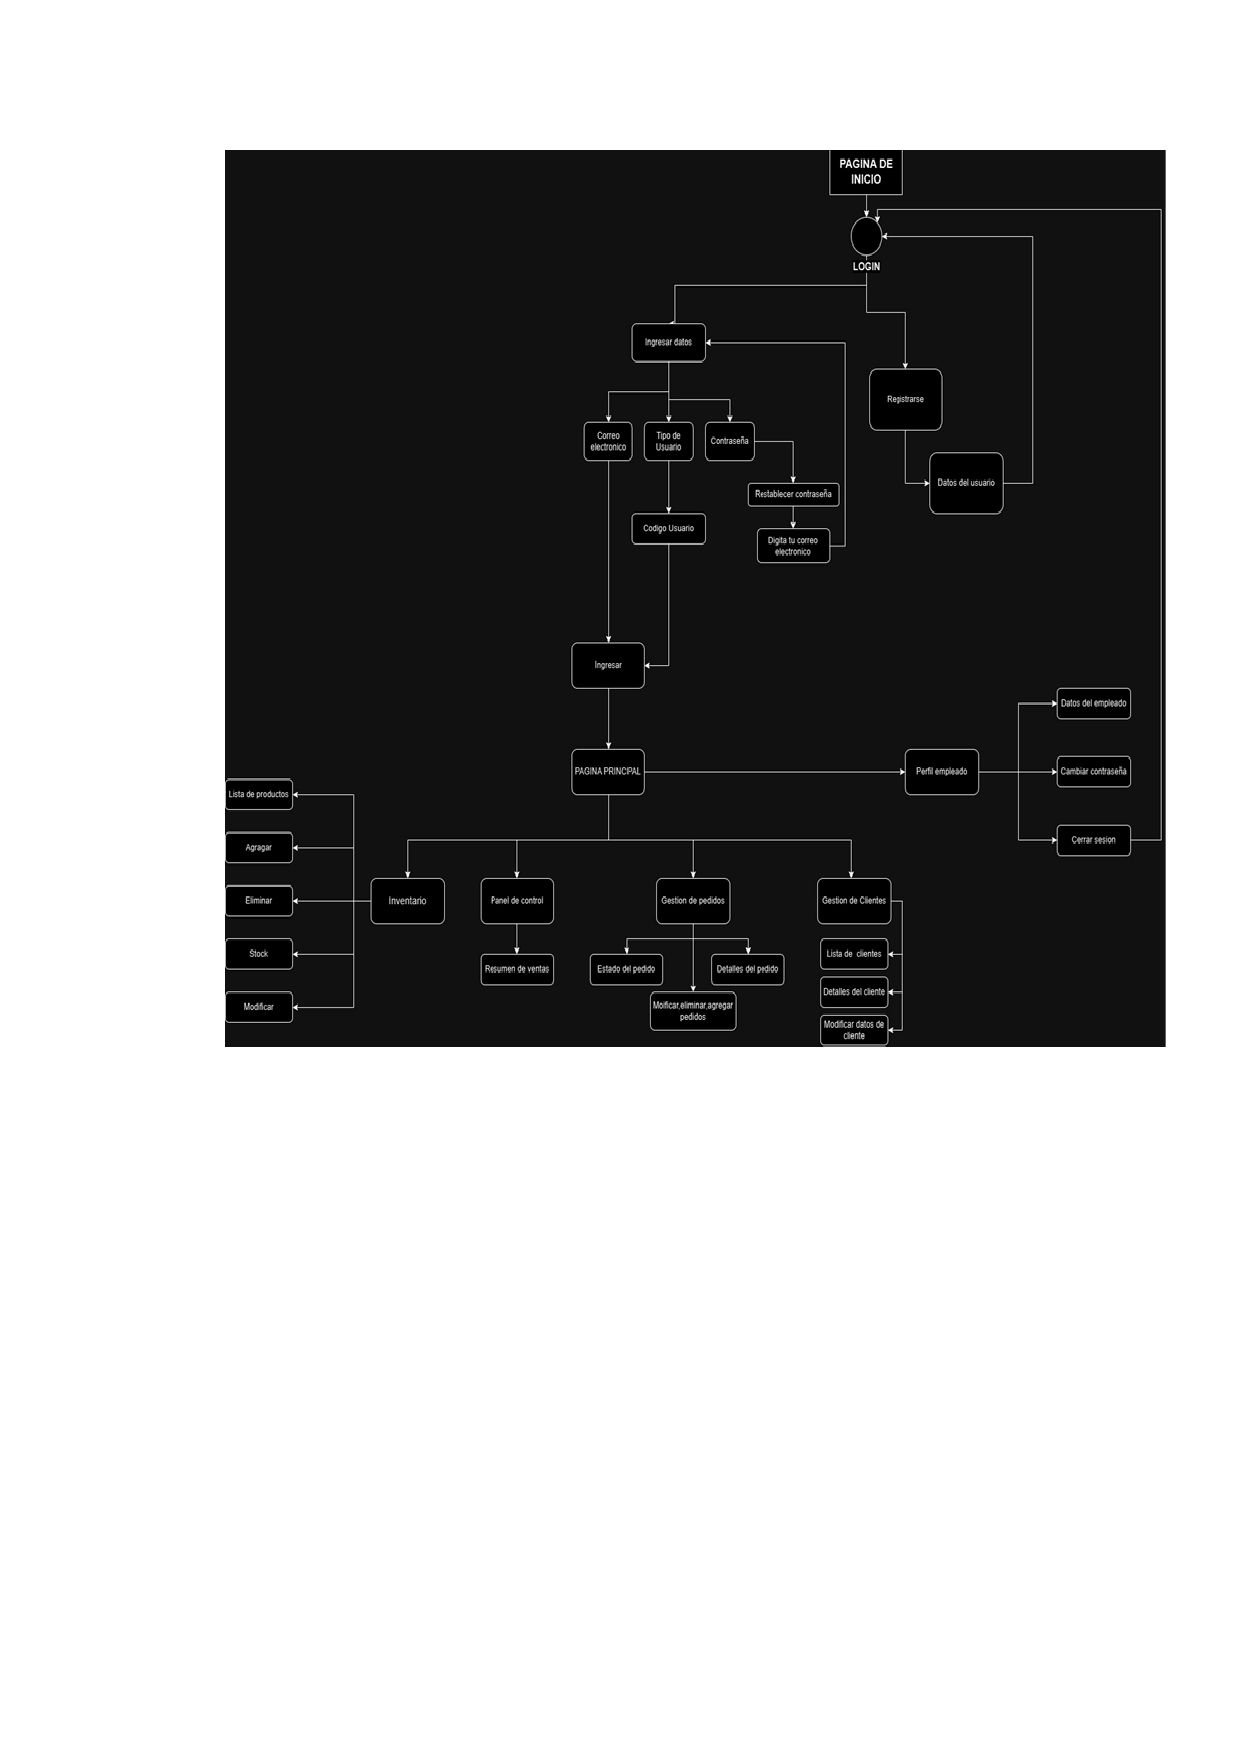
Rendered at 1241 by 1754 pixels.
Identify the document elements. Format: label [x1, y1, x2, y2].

picture [225, 150, 1166, 1047]
